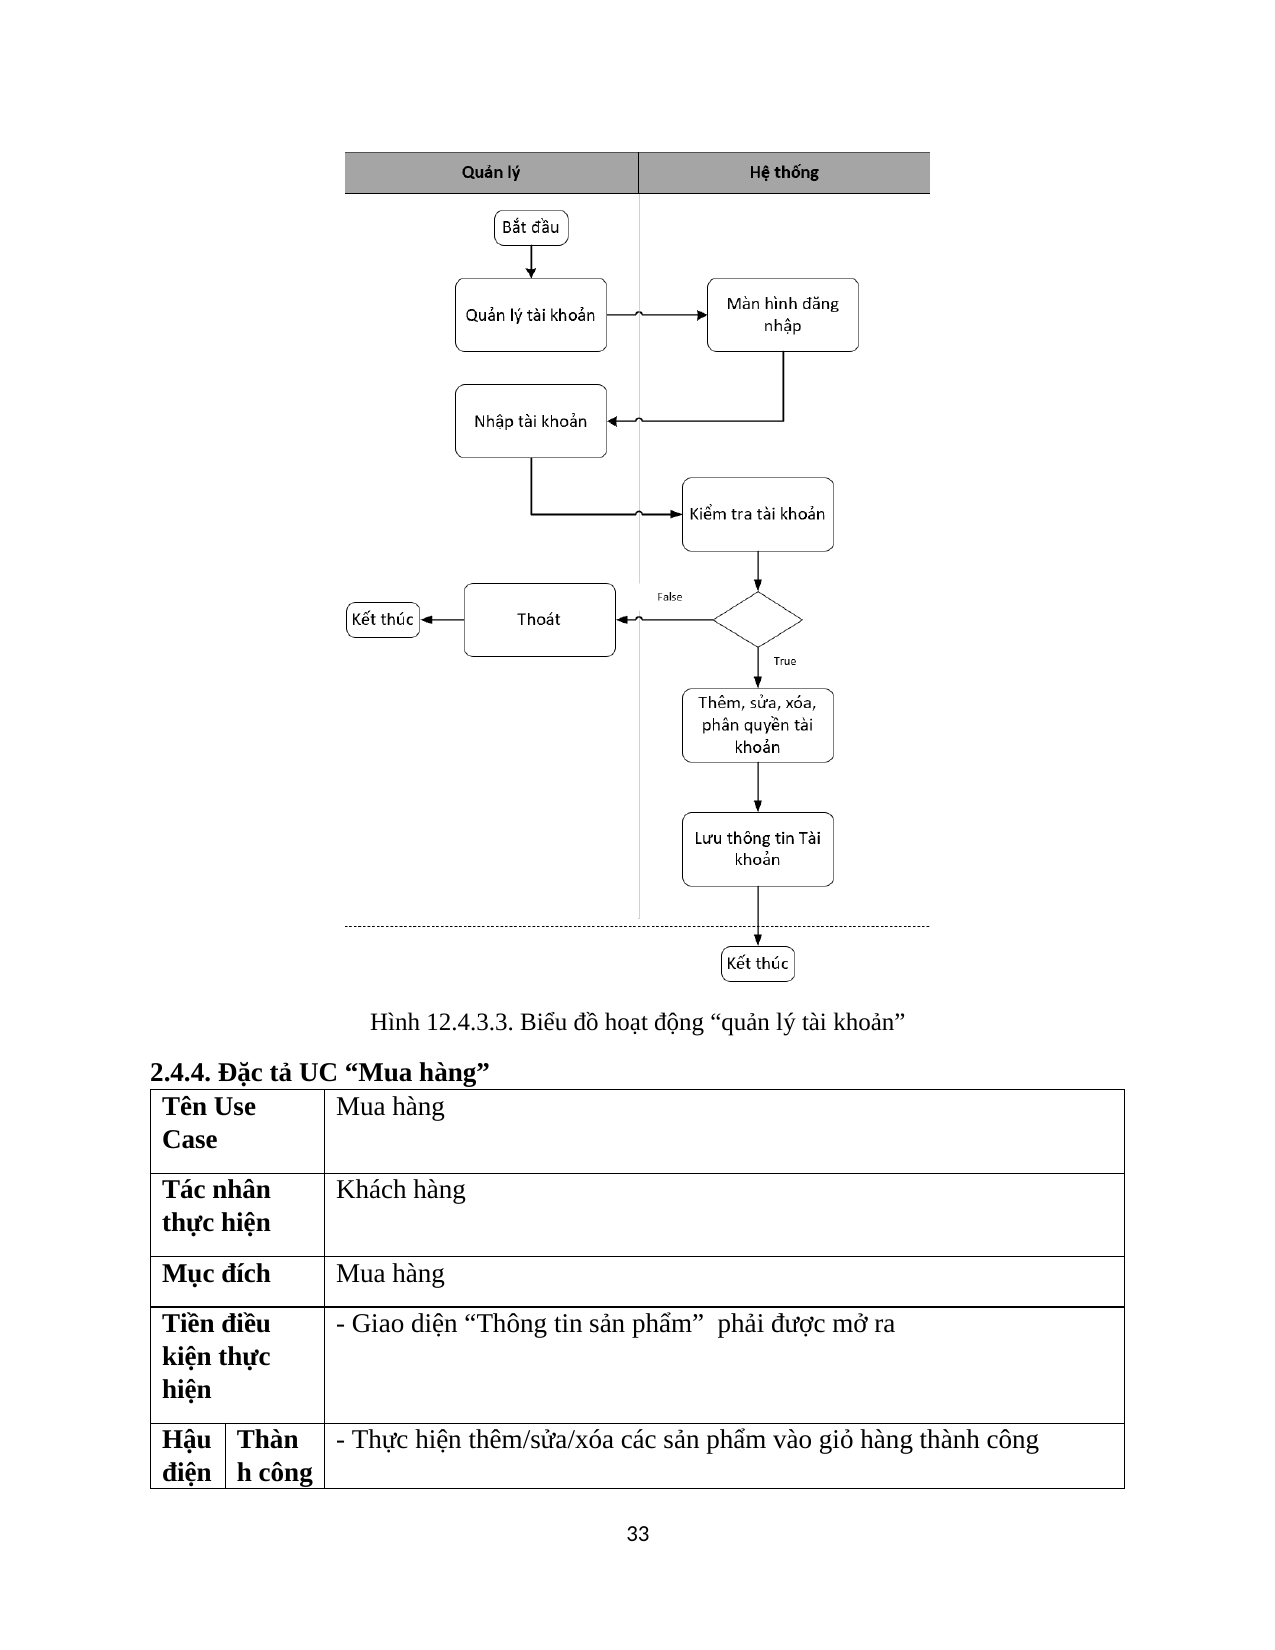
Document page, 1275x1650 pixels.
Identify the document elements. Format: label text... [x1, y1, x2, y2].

table_header Mua hàng [325, 1090, 1124, 1173]
table_header Tên Use Case [151, 1090, 324, 1173]
subtitle 2.4.4. Đặc tả UC “Mua hàng” [150, 1056, 1125, 1087]
table_cell Mua hàng [325, 1257, 1124, 1306]
table_cell Tiền điều kiện thực hiện [151, 1308, 324, 1423]
table_cell Mục đích [151, 1257, 324, 1306]
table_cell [325, 1424, 1124, 1488]
picture [345, 150, 930, 987]
table_cell Tác nhân thực hiện [151, 1174, 324, 1256]
table_cell Khách hàng [325, 1174, 1124, 1256]
table_cell Thành công [226, 1424, 324, 1488]
table_cell Hậu điện kiện [151, 1424, 225, 1488]
table_cell - Giao diện “Thông tin sản phẩm” phải được mở ra [325, 1308, 1124, 1423]
